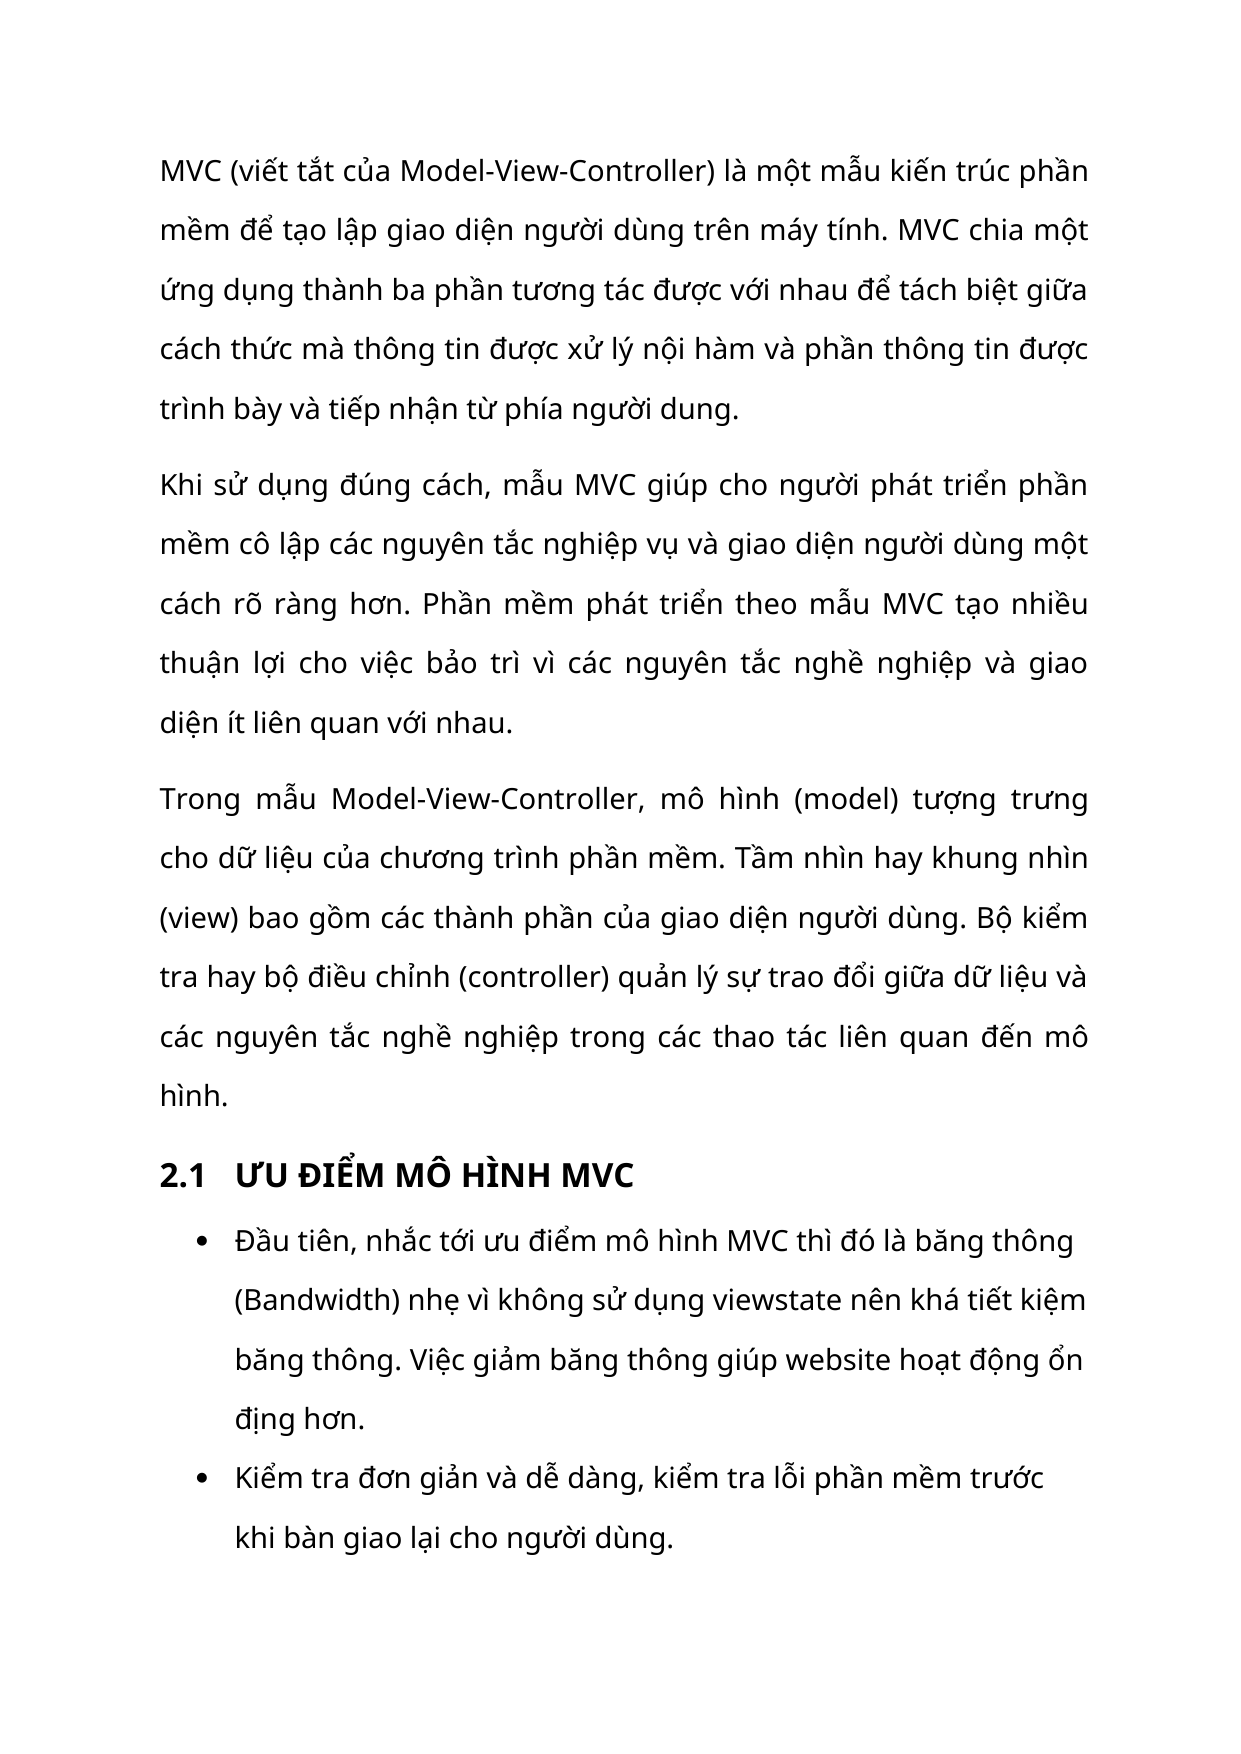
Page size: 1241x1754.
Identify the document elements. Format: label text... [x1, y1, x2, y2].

text MVC (viết tắt của Model-View-Controller) là một mẫu kiến trúc phần mềm để tạo lập giao diện người dùng trên máy tính. MVC chia một ứng dụng thành ba phần tương tác được với nhau để tách biệt giữa cách thức mà thông tin được xử lý nội hàm và phần thông tin được trình bày và tiếp nhận từ phía người dung. [159, 150, 1090, 428]
list ƯU ĐIỂM MÔ HÌNH MVC [159, 1152, 1090, 1197]
text Khi sử dụng đúng cách, mẫu MVC giúp cho người phát triển phần mềm cô lập các nguyên tắc nghiệp vụ và giao diện người dùng một cách rõ ràng hơn. Phần mềm phát triển theo mẫu MVC tạo nhiều thuận lợi cho việc bảo trì vì các nguyên tắc nghề nghiệp và giao diện ít liên quan với nhau. [159, 464, 1090, 742]
list Đầu tiên, nhắc tới ưu điểm mô hình MVC thì đó là băng thông (Bandwidth) nhẹ vì không sử dụng viewstate nên khá tiết kiệm băng thông. Việc giảm băng thông giúp website hoạt động ổn địng hơn. [197, 1220, 1090, 1438]
list Kiểm tra đơn giản và dễ dàng, kiểm tra lỗi phần mềm trước khi bàn giao lại cho người dùng. [197, 1458, 1090, 1557]
text Trong mẫu Model-View-Controller, mô hình (model) tượng trưng cho dữ liệu của chương trình phần mềm. Tầm nhìn hay khung nhìn (view) bao gồm các thành phần của giao diện người dùng. Bộ kiểm tra hay bộ điều chỉnh (controller) quản lý sự trao đổi giữa dữ liệu và các nguyên tắc nghề nghiệp trong các thao tác liên quan đến mô hình. [159, 778, 1090, 1115]
